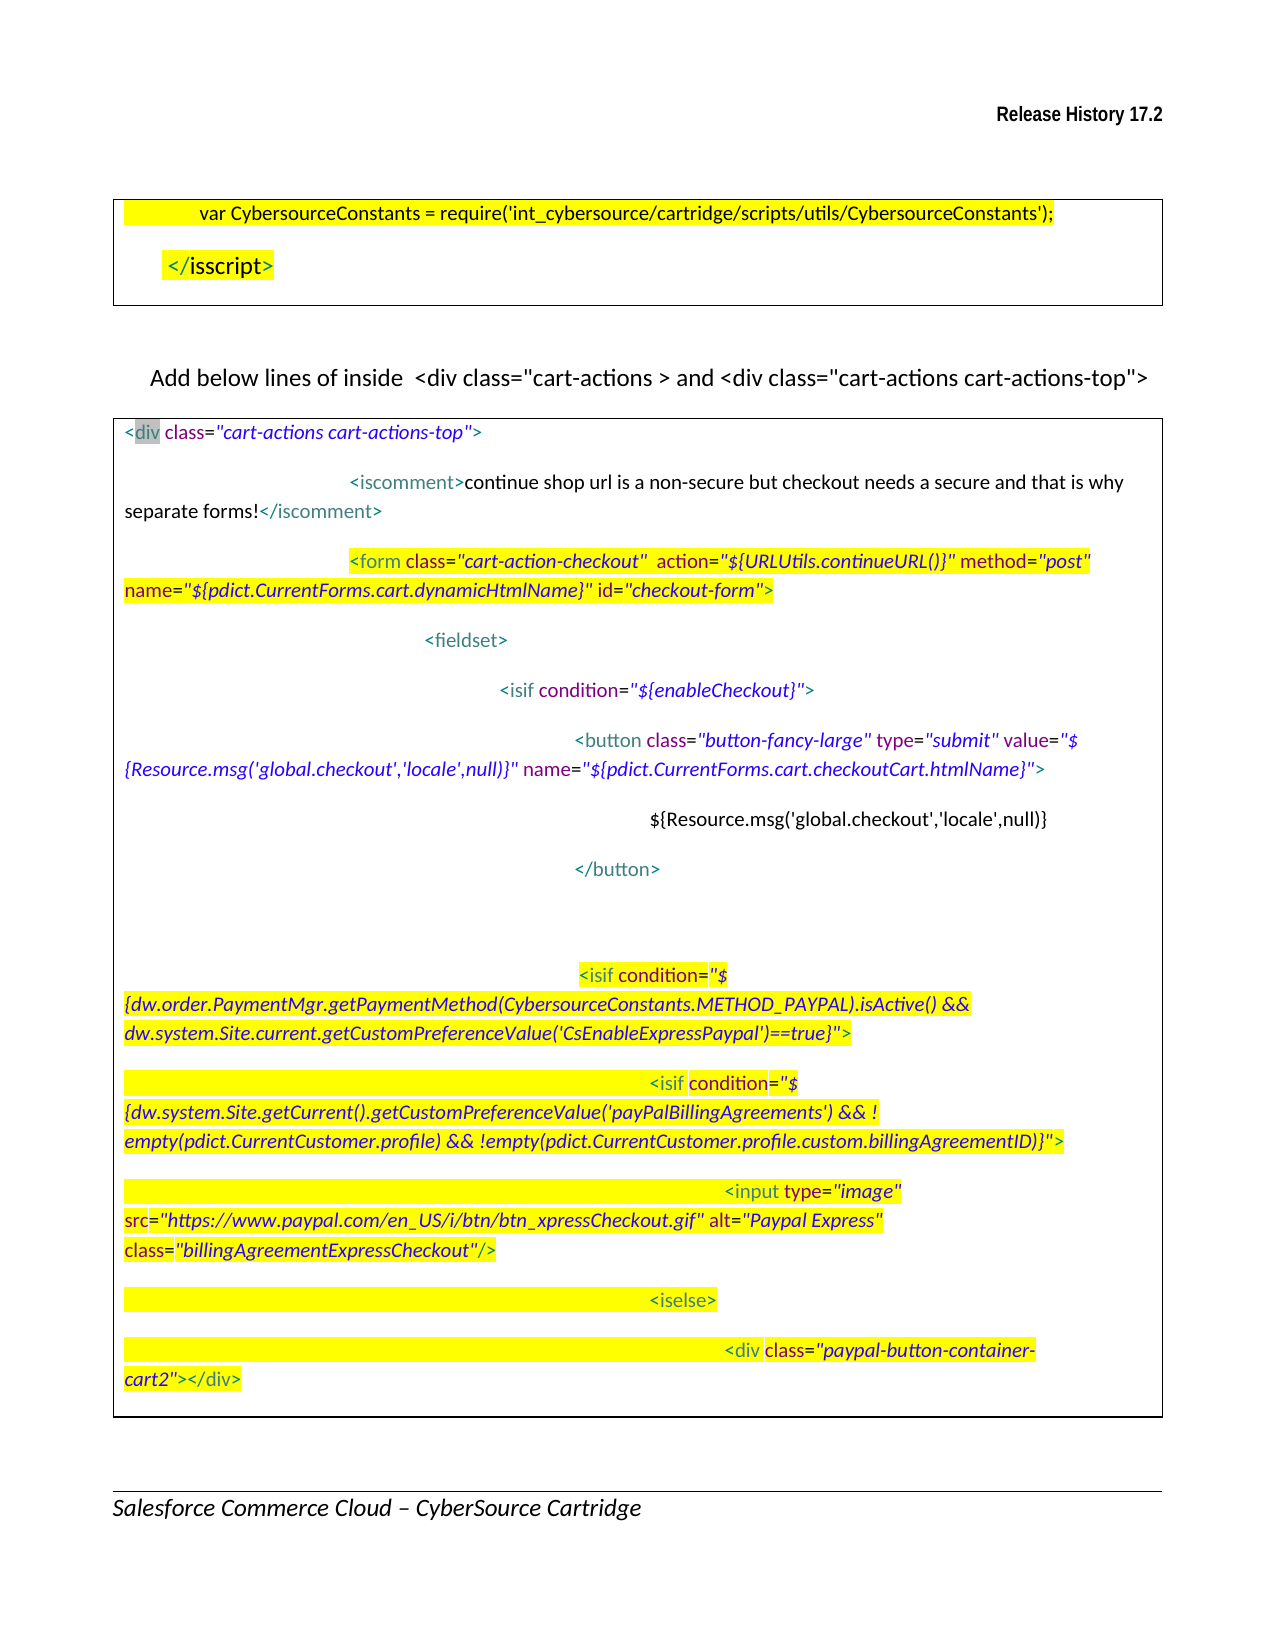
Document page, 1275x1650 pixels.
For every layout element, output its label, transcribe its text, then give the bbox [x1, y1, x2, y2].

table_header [114, 200, 1162, 305]
text Add below lines of inside <div class="cart-actions > and <div class="cart-actions cart-actions-top"> [150, 362, 1162, 393]
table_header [114, 419, 1162, 1416]
